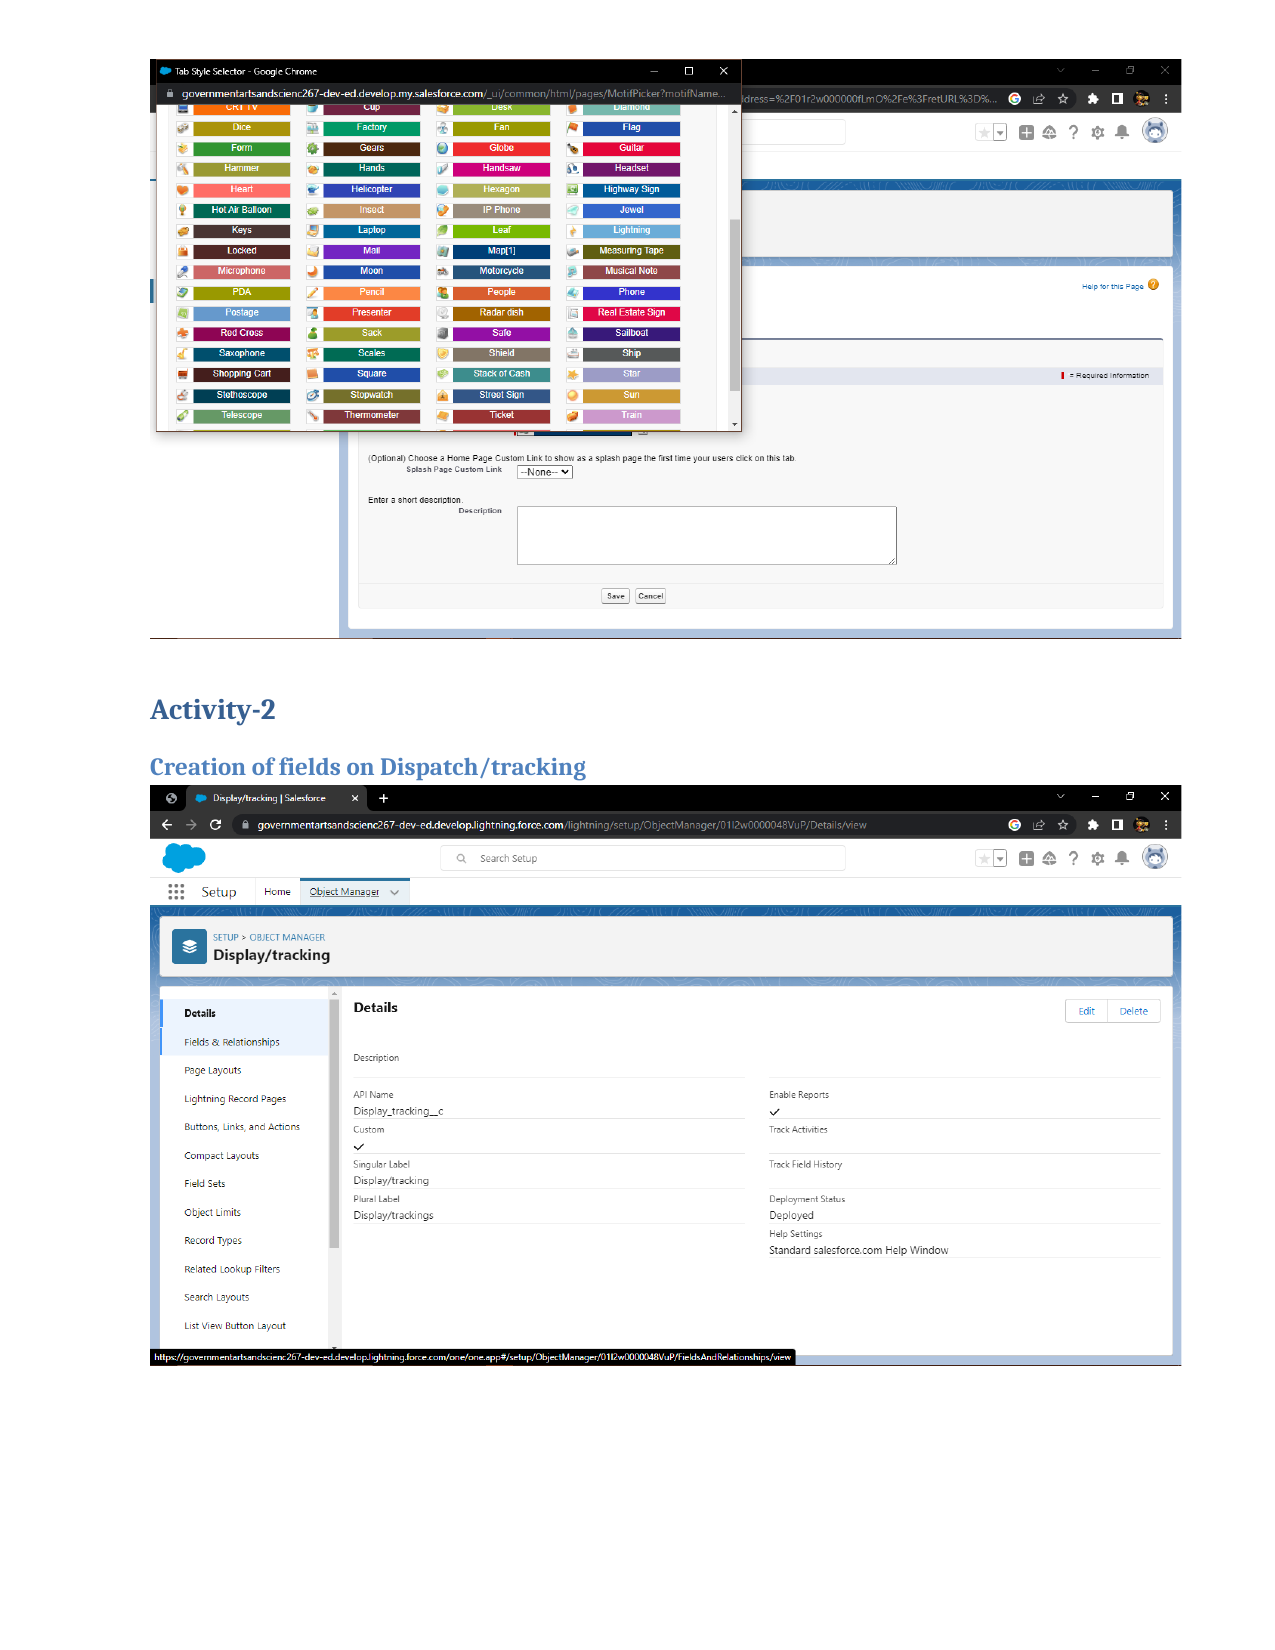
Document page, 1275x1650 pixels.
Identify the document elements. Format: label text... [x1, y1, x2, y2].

subtitle Activity-2 [150, 693, 1181, 727]
subtitle Creation of fields on Dispatch/tracking [150, 753, 1181, 781]
picture [150, 785, 1182, 1366]
picture [150, 59, 1182, 639]
